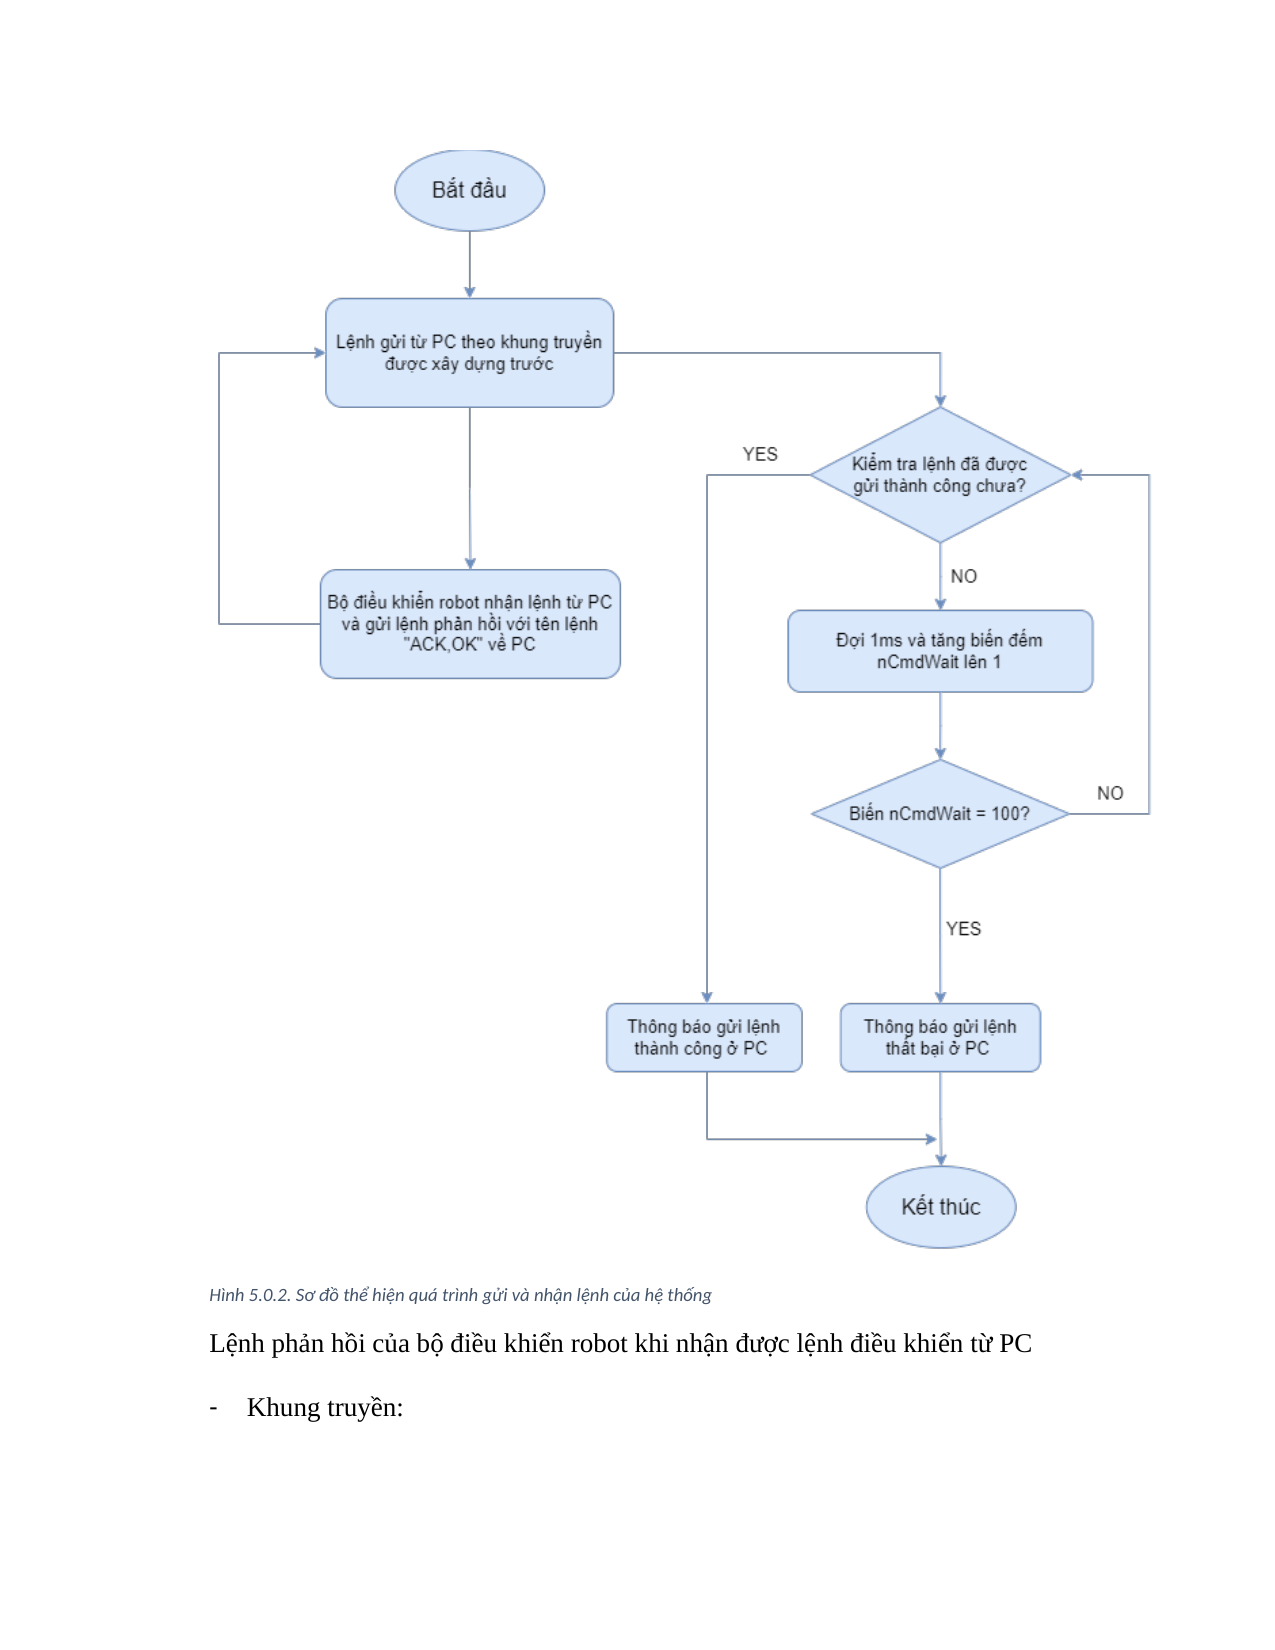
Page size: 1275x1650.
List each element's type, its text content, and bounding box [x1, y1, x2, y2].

list Khung truyền: [209, 1390, 1125, 1423]
text Lệnh phản hồi của bộ điều khiển robot khi nhận được lệnh điều khiển từ PC [150, 1327, 1125, 1358]
picture [209, 150, 1162, 1250]
text Hình 5.0.2. Sơ đồ thể hiện quá trình gửi và nhận lệnh của hệ thống [150, 1283, 1125, 1306]
